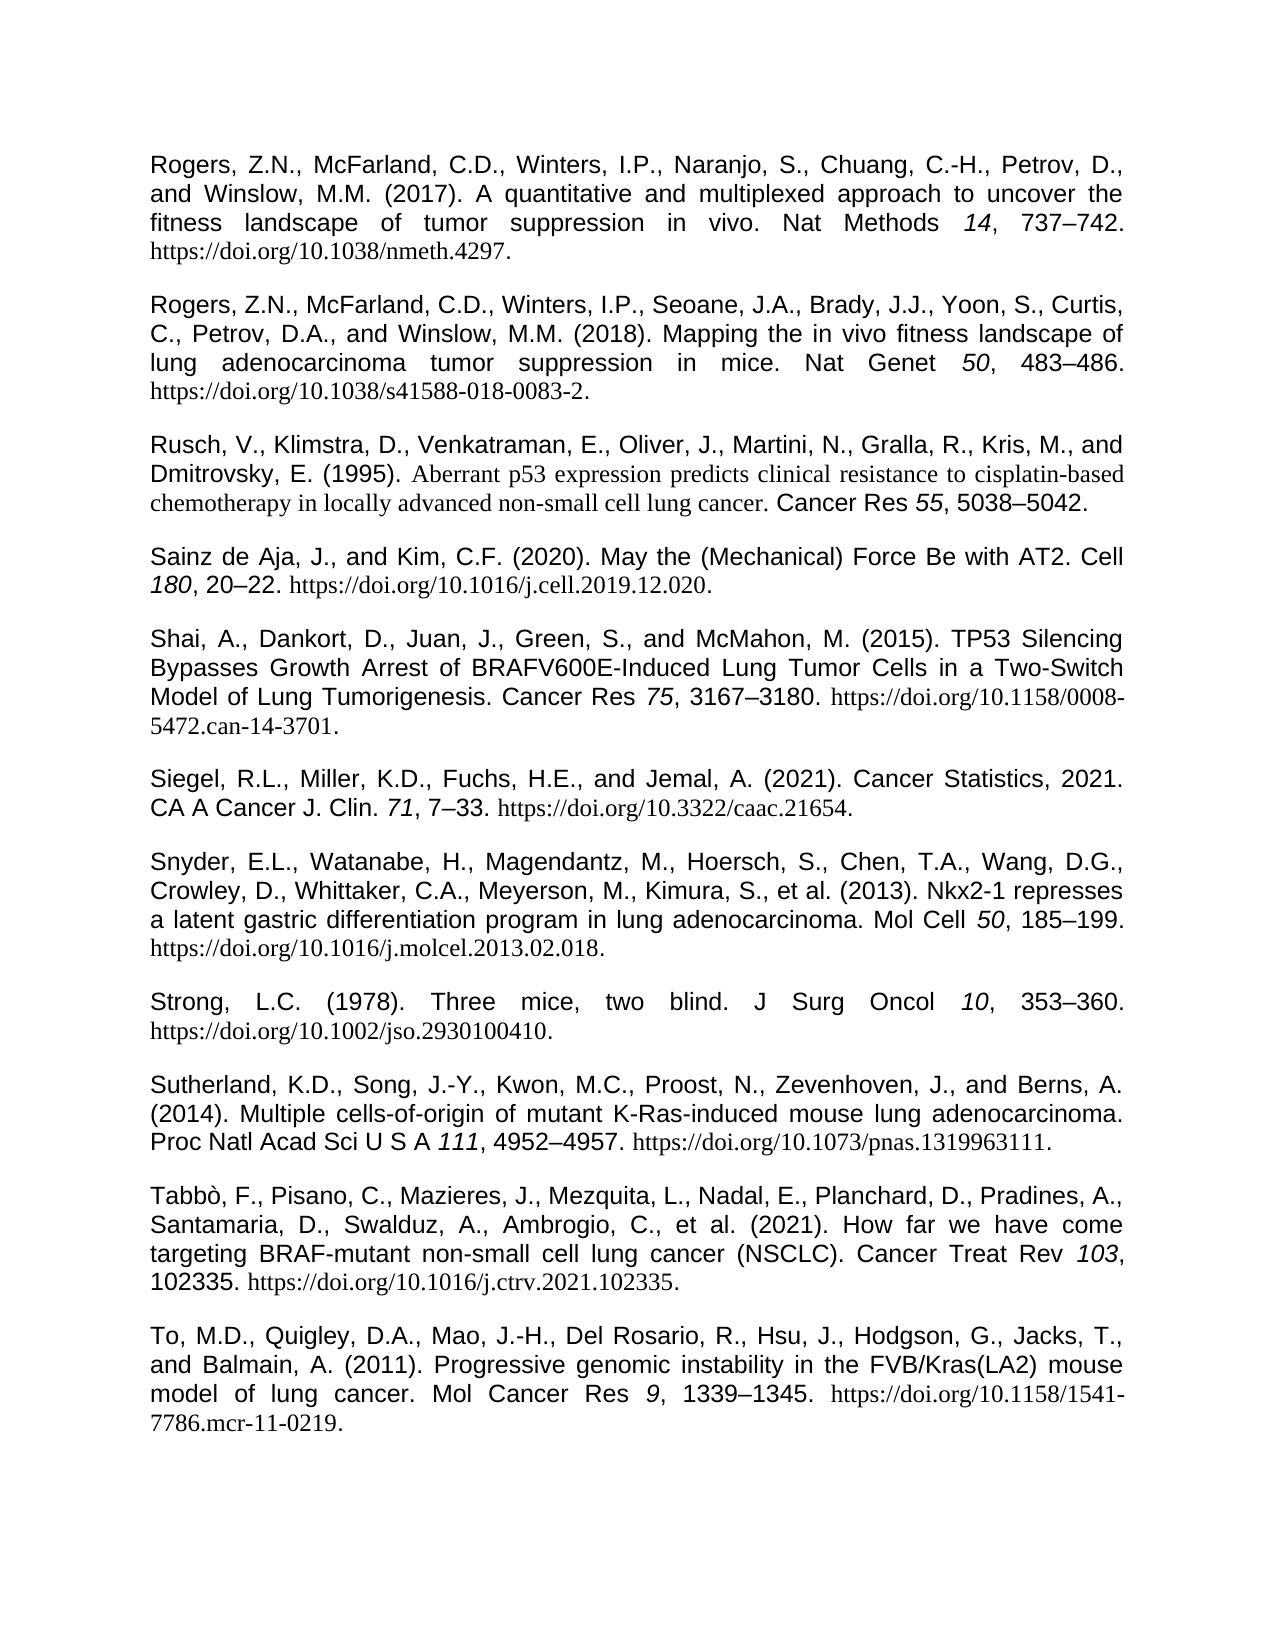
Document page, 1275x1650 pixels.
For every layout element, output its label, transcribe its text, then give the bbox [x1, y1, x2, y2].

text Tabbò, F., Pisano, C., Mazieres, J., Mezquita, L., Nadal, E., Planchard, D., Pradines, A., Santamaria, D., Swalduz, A., Ambrogio, C., et al. (2021). How far we have come targeting BRAF-mutant non-small cell lung cancer (NSCLC). Cancer Treat Rev 103, 102335. https://doi.org/10.1016/j.ctrv.2021.102335. [150, 1181, 1125, 1296]
text Sainz de Aja, J., and Kim, C.F. (2020). May the (Mechanical) Force Be with AT2. Cell 180, 20–22. https://doi.org/10.1016/j.cell.2019.12.020. [150, 542, 1125, 599]
text Snyder, E.L., Watanabe, H., Magendantz, M., Hoersch, S., Chen, T.A., Wang, D.G., Crowley, D., Whittaker, C.A., Meyerson, M., Kimura, S., et al. (2013). Nkx2-1 represses a latent gastric differentiation program in lung adenocarcinoma. Mol Cell 50, 185–199. https://doi.org/10.1016/j.molcel.2013.02.018. [150, 847, 1125, 962]
text To, M.D., Quigley, D.A., Mao, J.-H., Del Rosario, R., Hsu, J., Hodgson, G., Jacks, T., and Balmain, A. (2011). Progressive genomic instability in the FVB/Kras(LA2) mouse model of lung cancer. Mol Cancer Res 9, 1339–1345. https://doi.org/10.1158/1541-7786.mcr-11-0219. [150, 1321, 1125, 1436]
text Shai, A., Dankort, D., Juan, J., Green, S., and McMahon, M. (2015). TP53 Silencing Bypasses Growth Arrest of BRAFV600E-Induced Lung Tumor Cells in a Two-Switch Model of Lung Tumorigenesis. Cancer Res 75, 3167–3180. https://doi.org/10.1158/0008-5472.can-14-3701. [150, 624, 1125, 739]
text Rusch, V., Klimstra, D., Venkatraman, E., Oliver, J., Martini, N., Gralla, R., Kris, M., and Dmitrovsky, E. (1995). Aberrant p53 expression predicts clinical resistance to cisplatin-based chemotherapy in locally advanced non-small cell lung cancer. Cancer Res 55, 5038–5042. [150, 430, 1125, 517]
text Rogers, Z.N., McFarland, C.D., Winters, I.P., Seoane, J.A., Brady, J.J., Yoon, S., Curtis, C., Petrov, D.A., and Winslow, M.M. (2018). Mapping the in vivo fitness landscape of lung adenocarcinoma tumor suppression in mice. Nat Genet 50, 483–486. https://doi.org/10.1038/s41588-018-0083-2. [150, 290, 1125, 405]
text Rogers, Z.N., McFarland, C.D., Winters, I.P., Naranjo, S., Chuang, C.-H., Petrov, D., and Winslow, M.M. (2017). A quantitative and multiplexed approach to uncover the fitness landscape of tumor suppression in vivo. Nat Methods 14, 737–742. https://doi.org/10.1038/nmeth.4297. [150, 150, 1125, 265]
text Strong, L.C. (1978). Three mice, two blind. J Surg Oncol 10, 353–360. https://doi.org/10.1002/jso.2930100410. [150, 987, 1125, 1045]
text Sutherland, K.D., Song, J.-Y., Kwon, M.C., Proost, N., Zevenhoven, J., and Berns, A. (2014). Multiple cells-of-origin of mutant K-Ras-induced mouse lung adenocarcinoma. Proc Natl Acad Sci U S A 111, 4952–4957. https://doi.org/10.1073/pnas.1319963111. [150, 1070, 1125, 1156]
text Siegel, R.L., Miller, K.D., Fuchs, H.E., and Jemal, A. (2021). Cancer Statistics, 2021. CA A Cancer J. Clin. 71, 7–33. https://doi.org/10.3322/caac.21654. [150, 764, 1125, 822]
